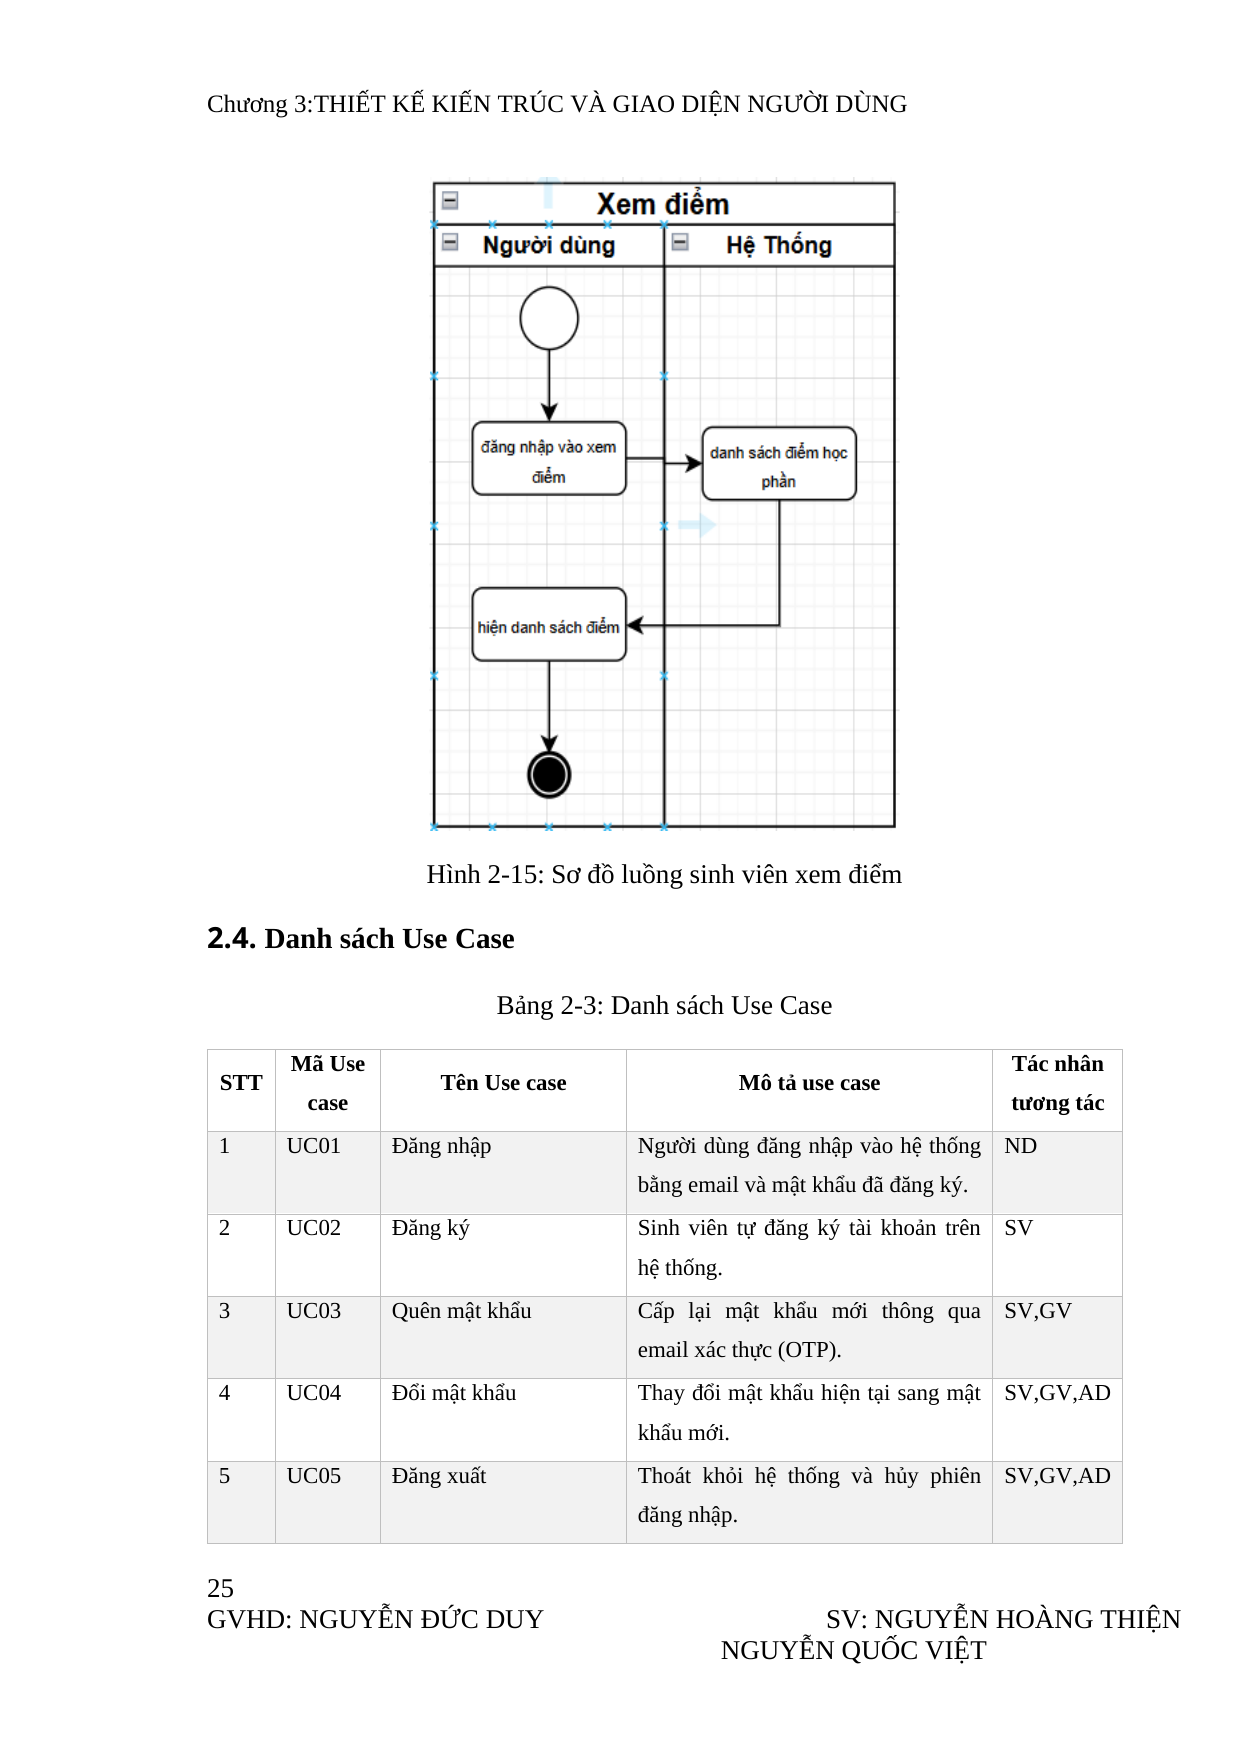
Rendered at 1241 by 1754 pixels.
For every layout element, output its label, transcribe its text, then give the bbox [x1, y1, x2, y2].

table_cell 1 [208, 1132, 275, 1213]
table_cell Đăng ký [381, 1215, 626, 1296]
picture [429, 177, 900, 831]
table_cell 3 [208, 1297, 275, 1378]
table_cell Người dùng đăng nhập vào hệ thống bằng email và mật khẩu đã đăng ký. [627, 1132, 992, 1213]
table_cell Sinh viên tự đăng ký tài khoản trên hệ thống. [627, 1215, 992, 1296]
table_cell SV,GV,AD [993, 1379, 1122, 1461]
table_cell UC05 [276, 1462, 380, 1543]
table_cell SV,GV [993, 1297, 1122, 1378]
table_cell 4 [208, 1379, 275, 1461]
table_cell SV,GV,AD [993, 1462, 1122, 1543]
table_cell 5 [208, 1462, 275, 1543]
table_cell UC01 [276, 1132, 380, 1213]
table_cell Thay đổi mật khẩu hiện tại sang mật khẩu mới. [627, 1379, 992, 1461]
table_cell ND [993, 1132, 1122, 1213]
table_header Mô tả use case [627, 1050, 992, 1131]
table_header Tên Use case [381, 1050, 626, 1131]
table_cell UC04 [276, 1379, 380, 1461]
text Bảng 2-3: Danh sách Use Case [207, 989, 1122, 1021]
table_cell Đổi mật khẩu [381, 1379, 626, 1461]
table_cell Đăng nhập [381, 1132, 626, 1213]
table_cell UC02 [276, 1215, 380, 1296]
subtitle Danh sách Use Case [207, 917, 1122, 957]
table_cell Quên mật khẩu [381, 1297, 626, 1378]
table_header Mã Use case [276, 1050, 380, 1131]
table_header STT [208, 1050, 275, 1131]
table_cell Đăng xuất [381, 1462, 626, 1543]
table_cell SV [993, 1215, 1122, 1296]
table_cell Cấp lại mật khẩu mới thông qua email xác thực (OTP). [627, 1297, 992, 1378]
table_cell 2 [208, 1215, 275, 1296]
table_cell Thoát khỏi hệ thống và hủy phiên đăng nhập. [627, 1462, 992, 1543]
table_header Tác nhân tương tác [993, 1050, 1122, 1131]
table_cell UC03 [276, 1297, 380, 1378]
text Hình 2-15: Sơ đồ luồng sinh viên xem điểm [207, 858, 1122, 889]
